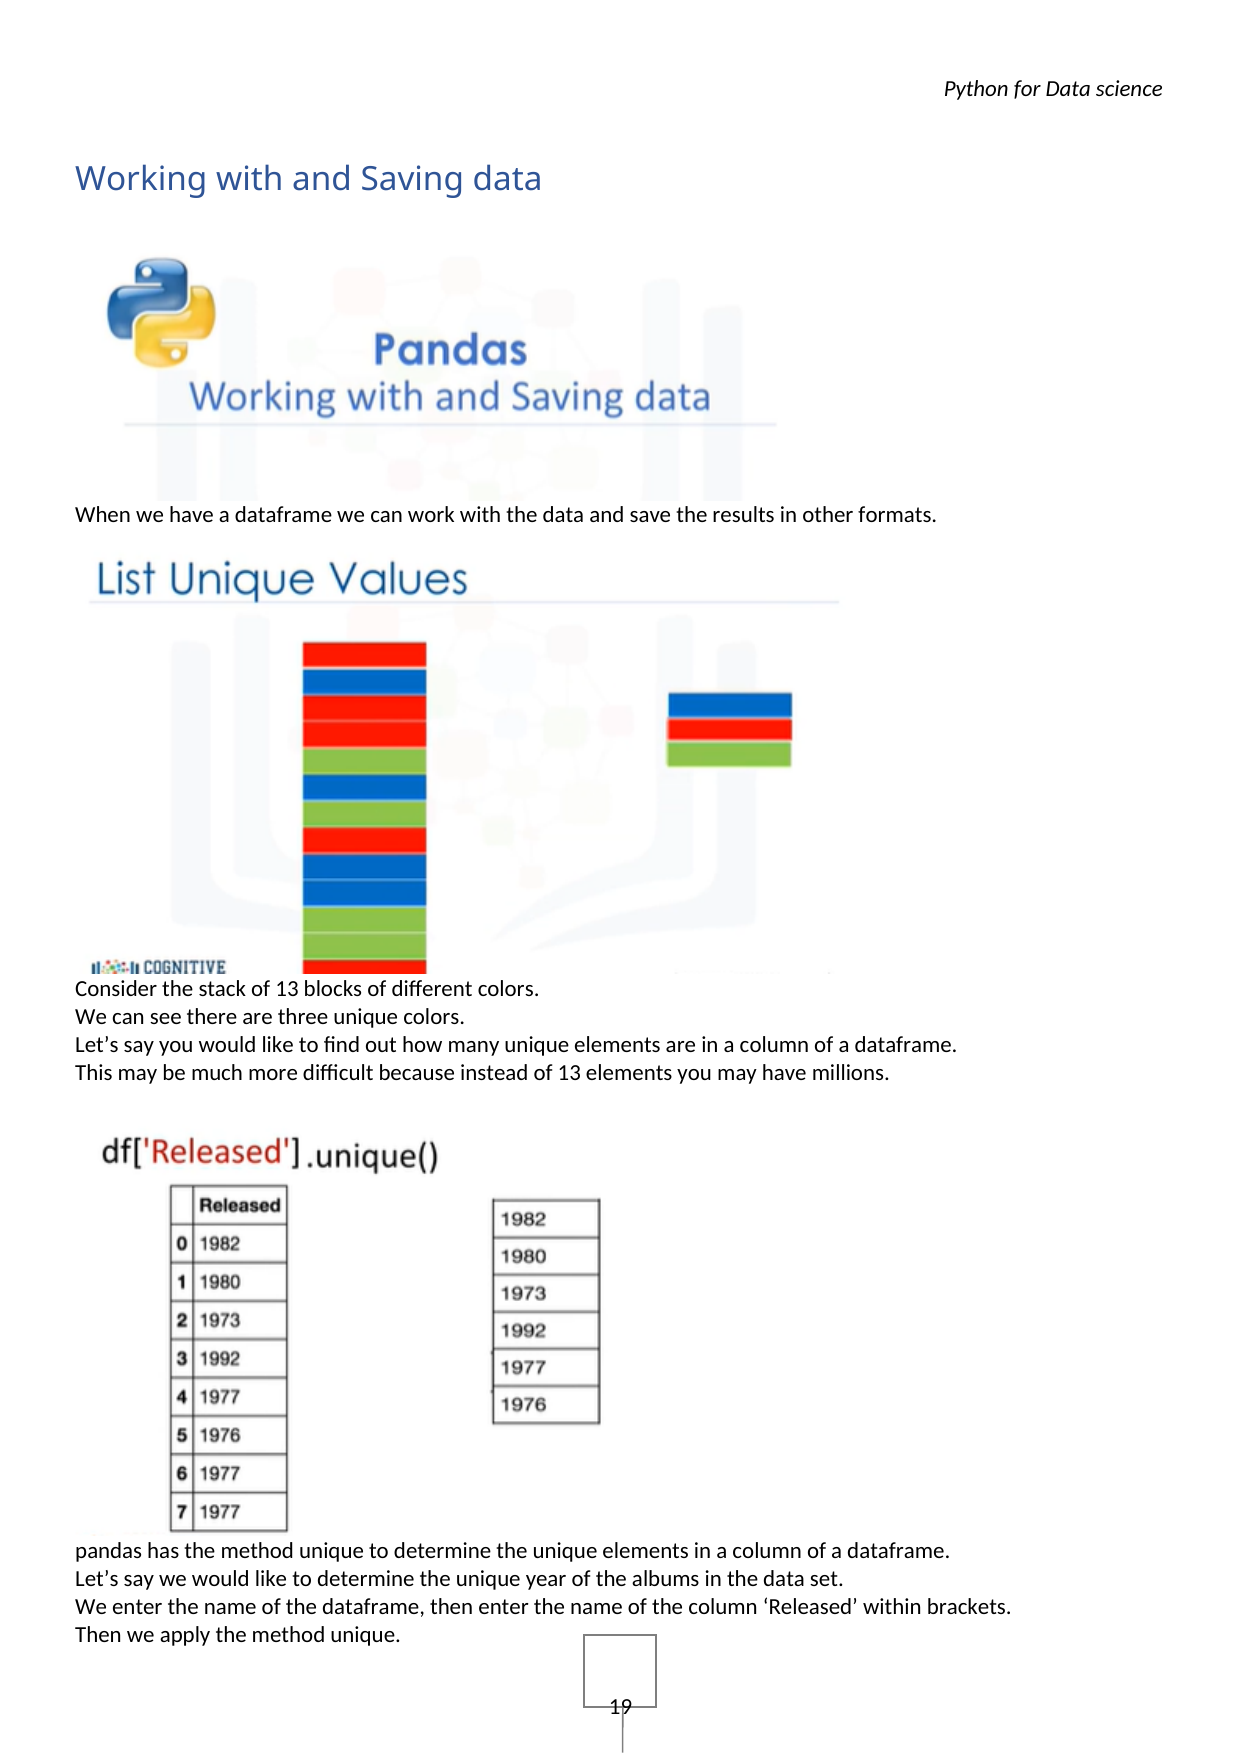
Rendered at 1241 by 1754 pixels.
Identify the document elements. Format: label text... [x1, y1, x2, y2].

text When we have a dataframe we can work with the data and save the results in other formats. [75, 501, 1165, 528]
text Let’s say we would like to determine the unique year of the albums in the data set. [75, 1564, 1165, 1592]
text Then we apply the method unique. [75, 1620, 1165, 1648]
subtitle Working with and Saving data [75, 155, 1165, 200]
text This may be much more difficult because instead of 13 elements you may have millions. [75, 1058, 1165, 1086]
picture [75, 528, 880, 974]
text Let’s say you would like to find out how many unique elements are in a column of a dataframe. [75, 1030, 1165, 1058]
text We enter the name of the dataframe, then enter the name of the column ‘Released’ within brackets. [75, 1592, 1165, 1620]
text pandas has the method unique to determine the unique elements in a column of a dataframe. [75, 1536, 1165, 1564]
picture [75, 231, 832, 501]
picture [75, 1114, 700, 1536]
text Consider the stack of 13 blocks of different colors. [75, 974, 1165, 1002]
text We can see there are three unique colors. [75, 1002, 1165, 1030]
